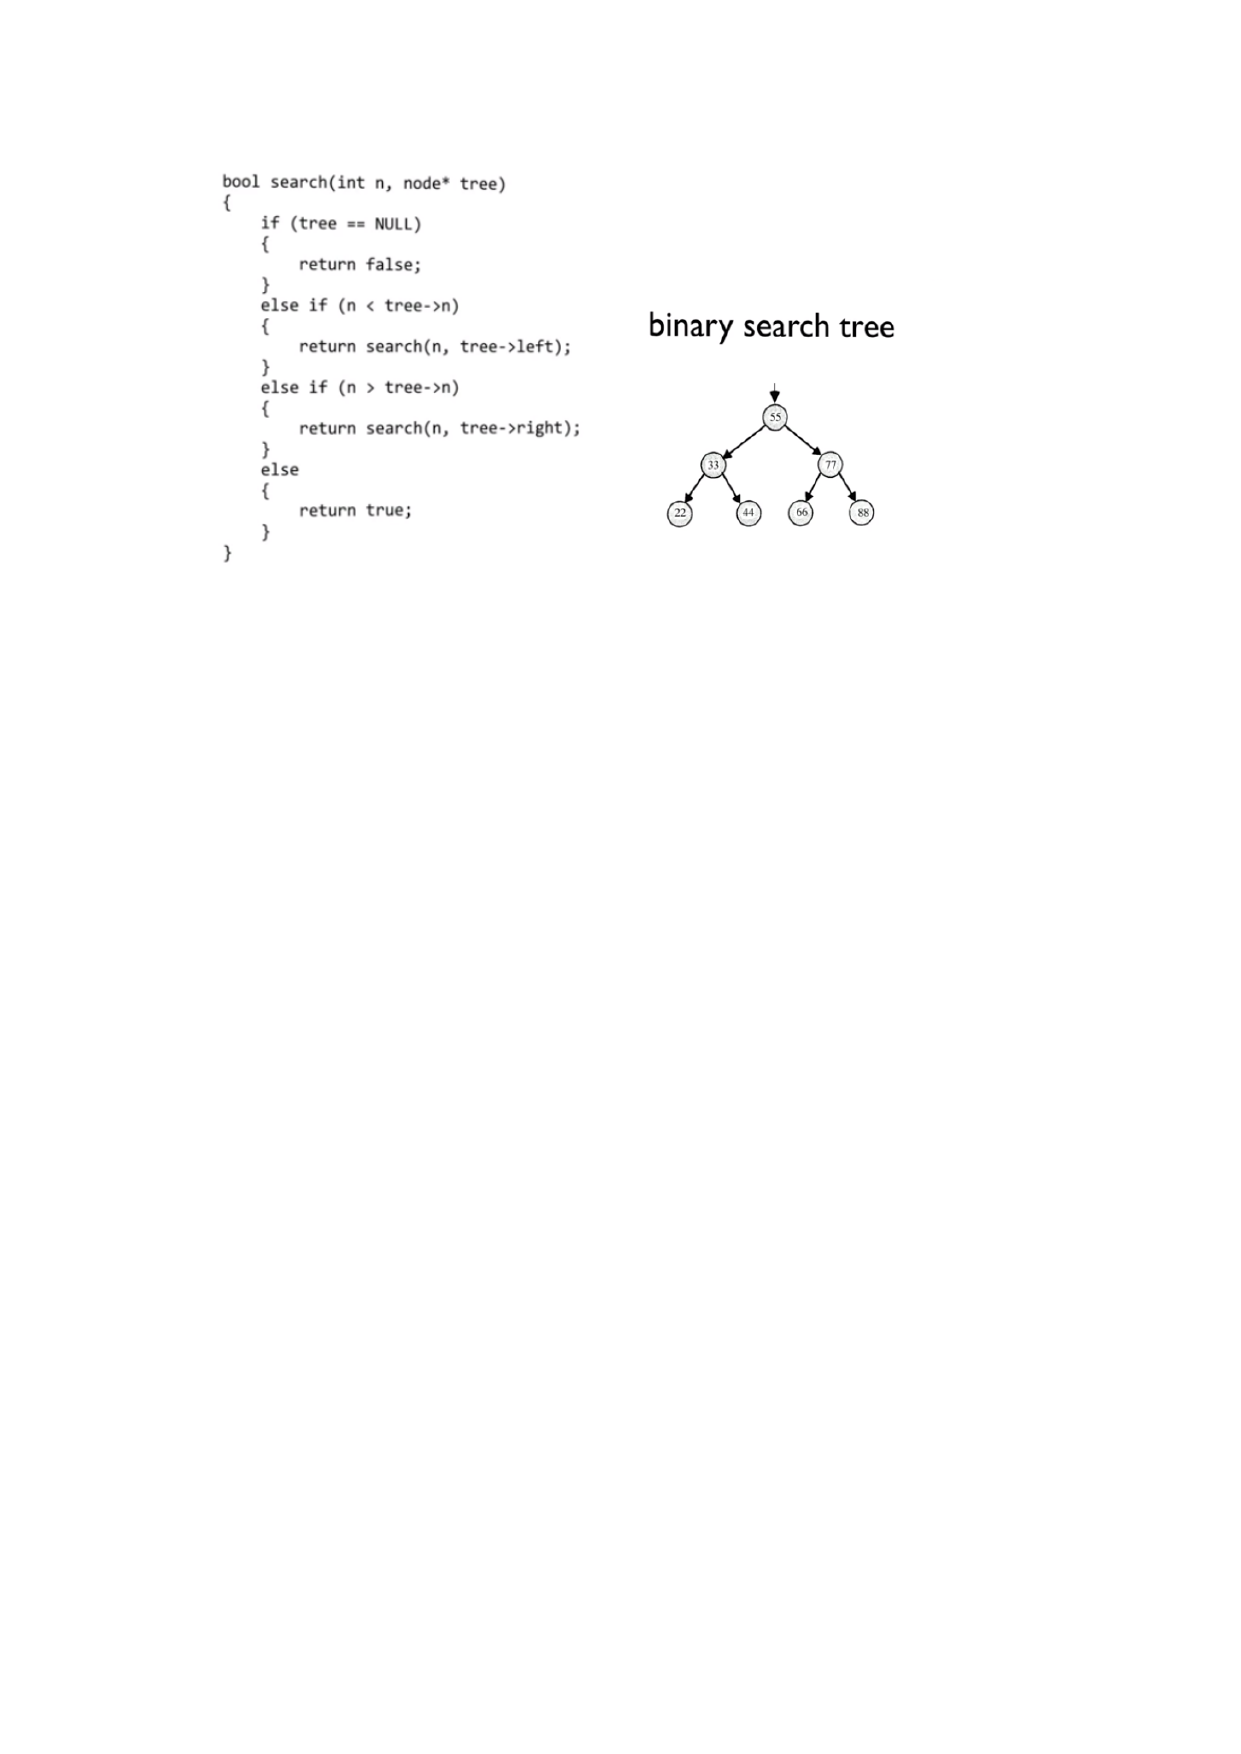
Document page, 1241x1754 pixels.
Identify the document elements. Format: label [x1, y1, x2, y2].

picture [617, 278, 944, 569]
picture [187, 162, 603, 569]
